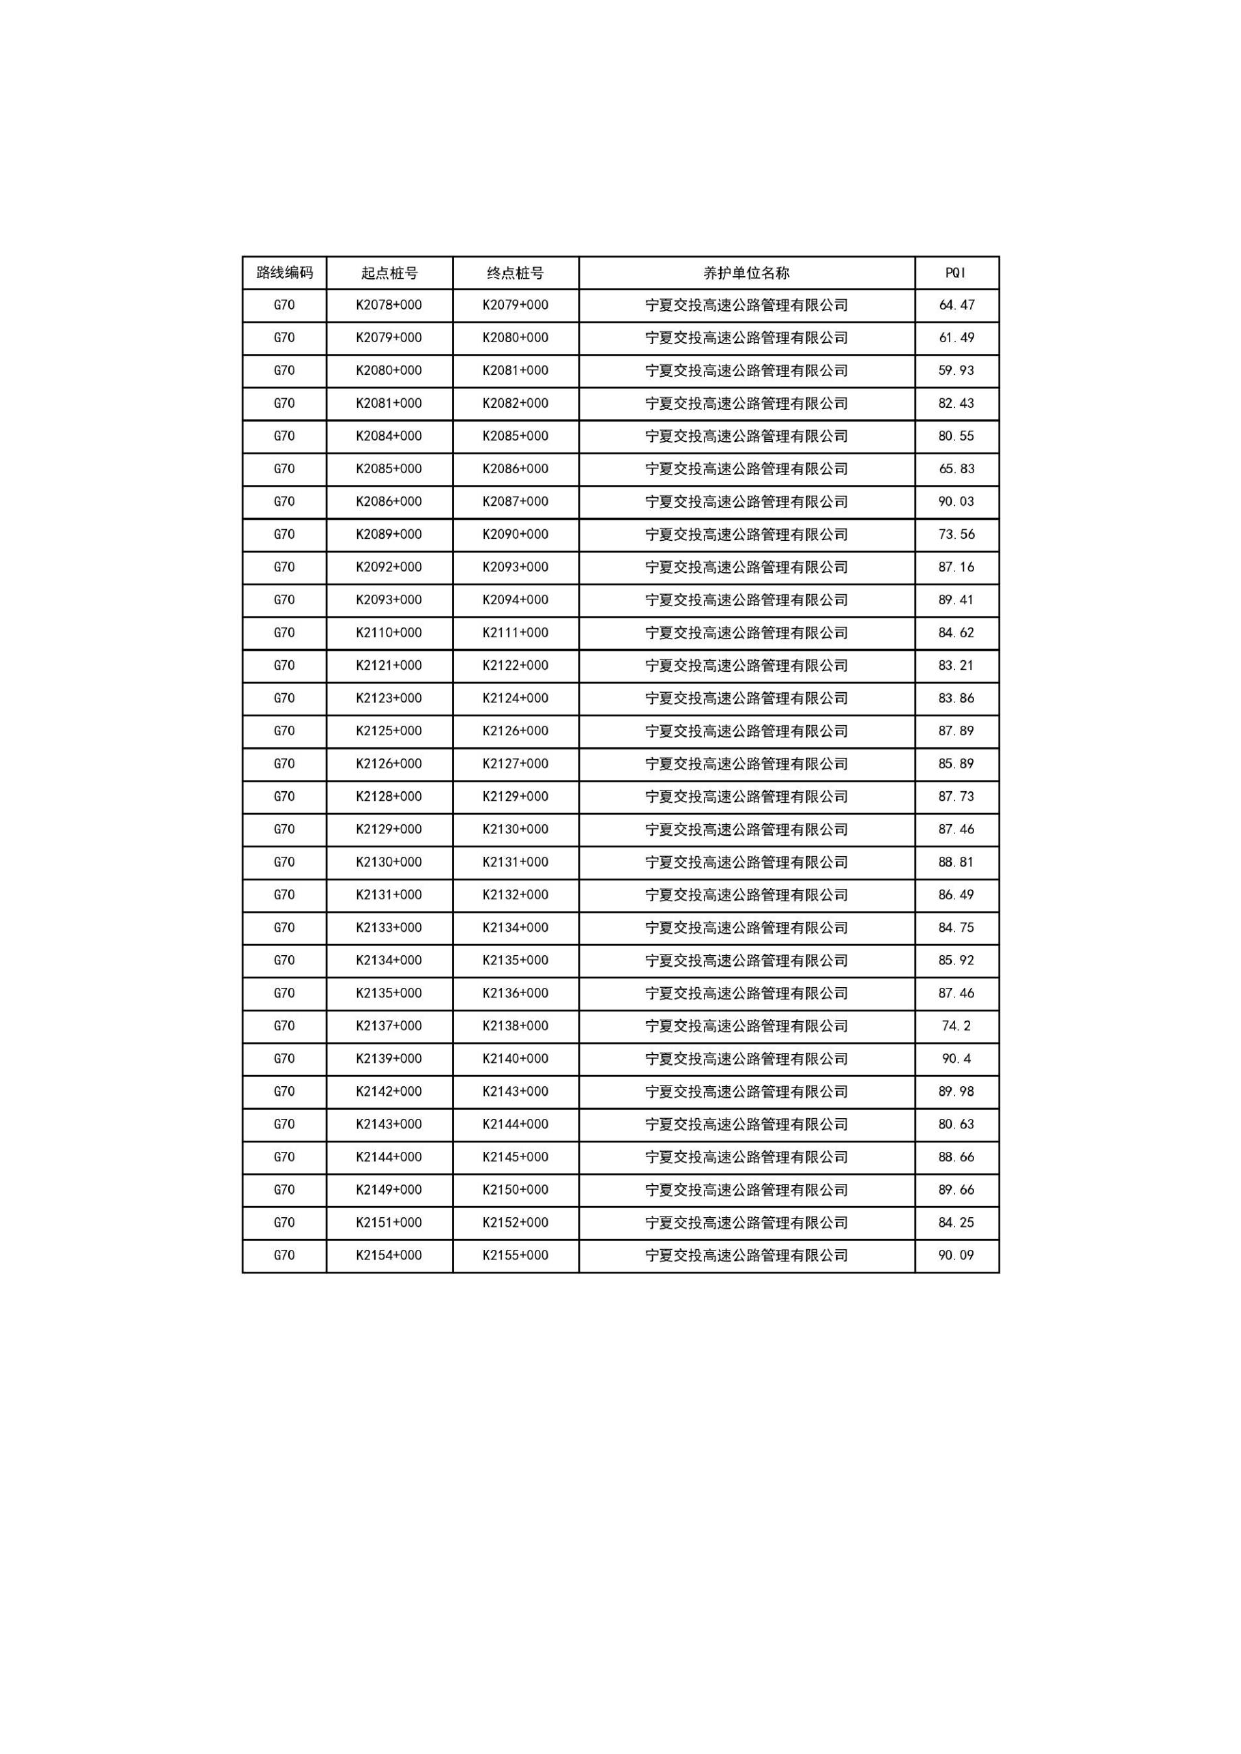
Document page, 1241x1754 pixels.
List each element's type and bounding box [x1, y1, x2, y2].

picture [187, 162, 1053, 1367]
